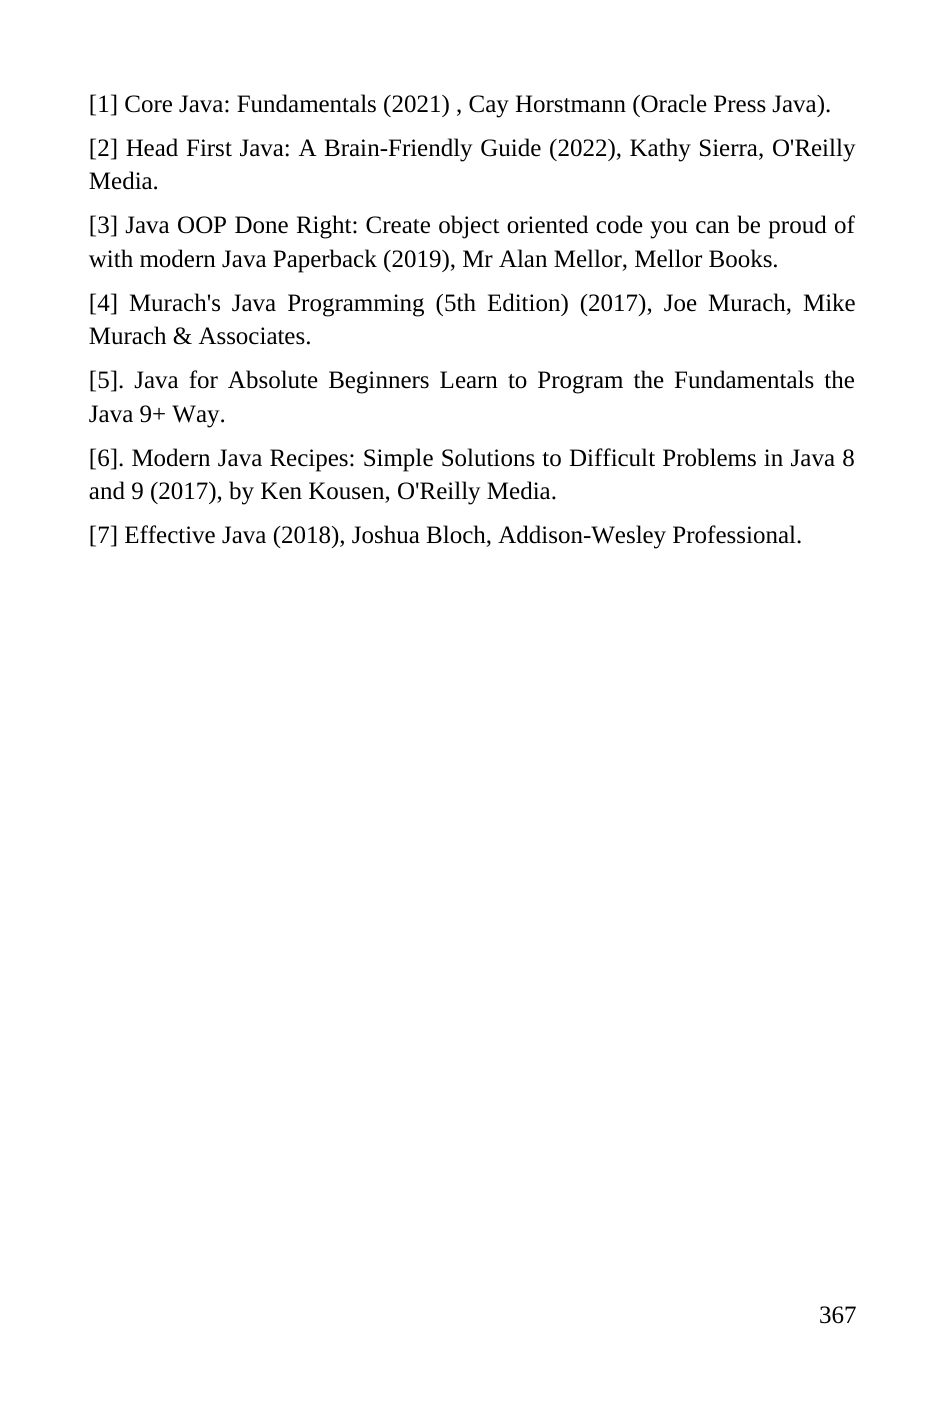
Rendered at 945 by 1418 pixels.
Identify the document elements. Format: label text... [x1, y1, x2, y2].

text [5]. Java for Absolute Beginners Learn to Program the Fundamentals the Java 9+ Way. [89, 365, 856, 427]
text [7] Effective Java (2018), Joshua Bloch, Addison-Wesley Professional. [89, 520, 856, 549]
text [1] Core Java: Fundamentals (2021) , Cay Horstmann (Oracle Press Java). [89, 89, 856, 117]
text [4] Murach's Java Programming (5th Edition) (2017), Joe Murach, Mike Murach & Associates. [89, 288, 856, 350]
text [2] Head First Java: A Brain-Friendly Guide (2022), Kathy Sierra, O'Reilly Media. [89, 133, 856, 195]
text [3] Java OOP Done Right: Create object oriented code you can be proud of with modern Java Paperback (2019), Mr Alan Mellor, Mellor Books. [89, 210, 856, 272]
text [6]. Modern Java Recipes: Simple Solutions to Difficult Problems in Java 8 and 9 (2017), by Ken Kousen, O'Reilly Media. [89, 443, 856, 505]
